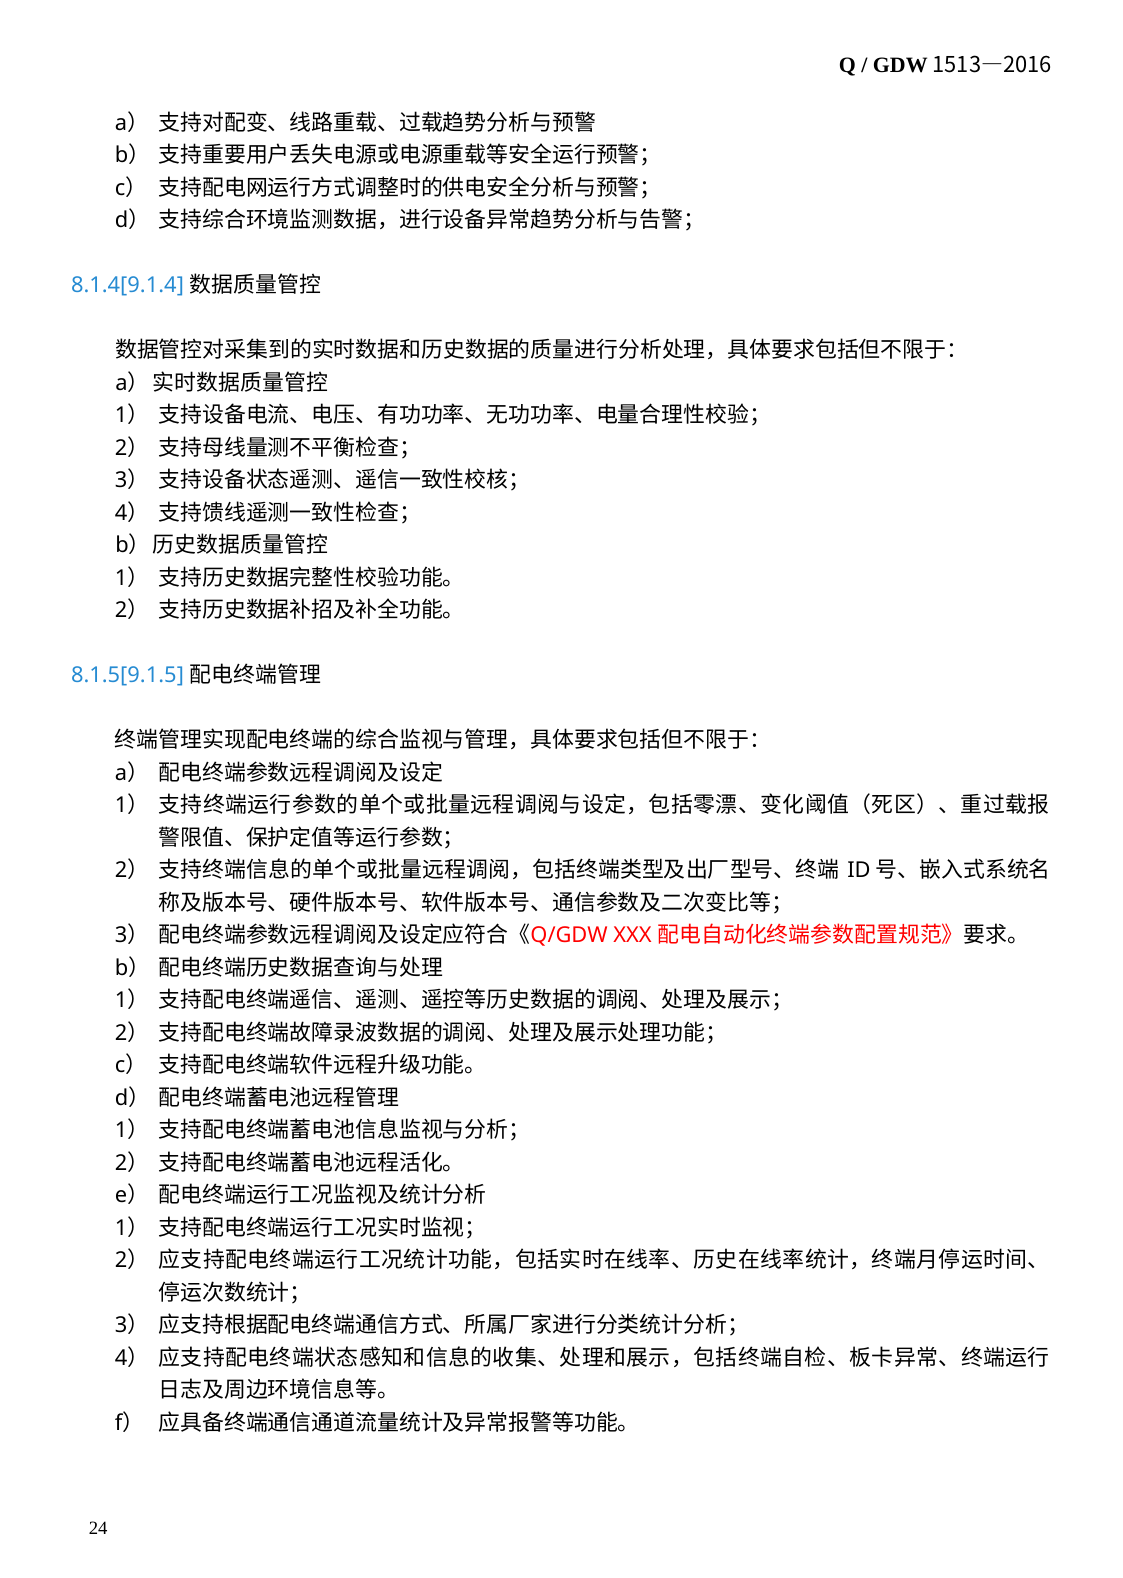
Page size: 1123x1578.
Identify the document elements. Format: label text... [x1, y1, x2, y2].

list 支持母线量测不平衡检查； [114, 429, 1051, 462]
list 支持配电终端遥信、遥测、遥控等历史数据的调阅、处理及展示； [114, 982, 1051, 1014]
list 支持配电终端蓄电池信息监视与分析； [114, 1112, 1051, 1144]
list 支持配电终端运行工况实时监视； [114, 1209, 1051, 1242]
list 支持配电网运行方式调整时的供电安全分析与预警； [114, 169, 1051, 202]
list 支持馈线遥测一致性检查； [114, 494, 1051, 527]
list 支持历史数据完整性校验功能。 [114, 559, 1051, 592]
list 应支持配电终端状态感知和信息的收集、处理和展示，包括终端自检、板卡异常、终端运行日志及周边环境信息等。 [114, 1339, 1051, 1404]
subtitle 数据质量管控 [71, 267, 1051, 299]
list 应支持配电终端运行工况统计功能，包括实时在线率、历史在线率统计，终端月停运时间、停运次数统计； [114, 1242, 1051, 1307]
list 配电终端历史数据查询与处理 [114, 949, 1051, 982]
list 配电终端运行工况监视及统计分析 [114, 1177, 1051, 1209]
list 实时数据质量管控 [115, 364, 1051, 397]
list 支持配电终端故障录波数据的调阅、处理及展示处理功能； [114, 1014, 1051, 1047]
list 历史数据质量管控 [115, 527, 1051, 559]
list 支持设备状态遥测、遥信一致性校核； [114, 462, 1051, 494]
list 支持终端运行参数的单个或批量远程调阅与设定，包括零漂、变化阈值（死区）、重过载报警限值、保护定值等运行参数； [114, 787, 1051, 852]
list 配电终端参数远程调阅及设定 [114, 754, 1051, 787]
list 应支持根据配电终端通信方式、所属厂家进行分类统计分析； [114, 1307, 1051, 1339]
list 支持对配变、线路重载、过载趋势分析与预警 [114, 104, 1051, 137]
list 应具备终端通信通道流量统计及异常报警等功能。 [114, 1404, 1051, 1437]
list 支持综合环境监测数据，进行设备异常趋势分析与告警； [114, 202, 1051, 234]
list 配电终端参数远程调阅及设定应符合《Q/GDW XXX 配电自动化终端参数配置规范》要求。 [114, 917, 1051, 949]
list 支持配电终端软件远程升级功能。 [114, 1047, 1051, 1079]
subtitle 配电终端管理 [71, 657, 1051, 689]
text 终端管理实现配电终端的综合监视与管理，具体要求包括但不限于： [71, 722, 1051, 754]
list 支持历史数据补招及补全功能。 [114, 592, 1051, 624]
list 支持设备电流、电压、有功功率、无功功率、电量合理性校验； [114, 397, 1051, 429]
list 支持配电终端蓄电池远程活化。 [114, 1144, 1051, 1177]
text 数据管控对采集到的实时数据和历史数据的质量进行分析处理，具体要求包括但不限于： [71, 332, 1051, 364]
list 支持重要用户丢失电源或电源重载等安全运行预警； [114, 137, 1051, 169]
list 配电终端蓄电池远程管理 [114, 1079, 1051, 1112]
list 支持终端信息的单个或批量远程调阅，包括终端类型及出厂型号、终端ID号、嵌入式系统名称及版本号、硬件版本号、软件版本号、通信参数及二次变比等； [114, 852, 1051, 917]
